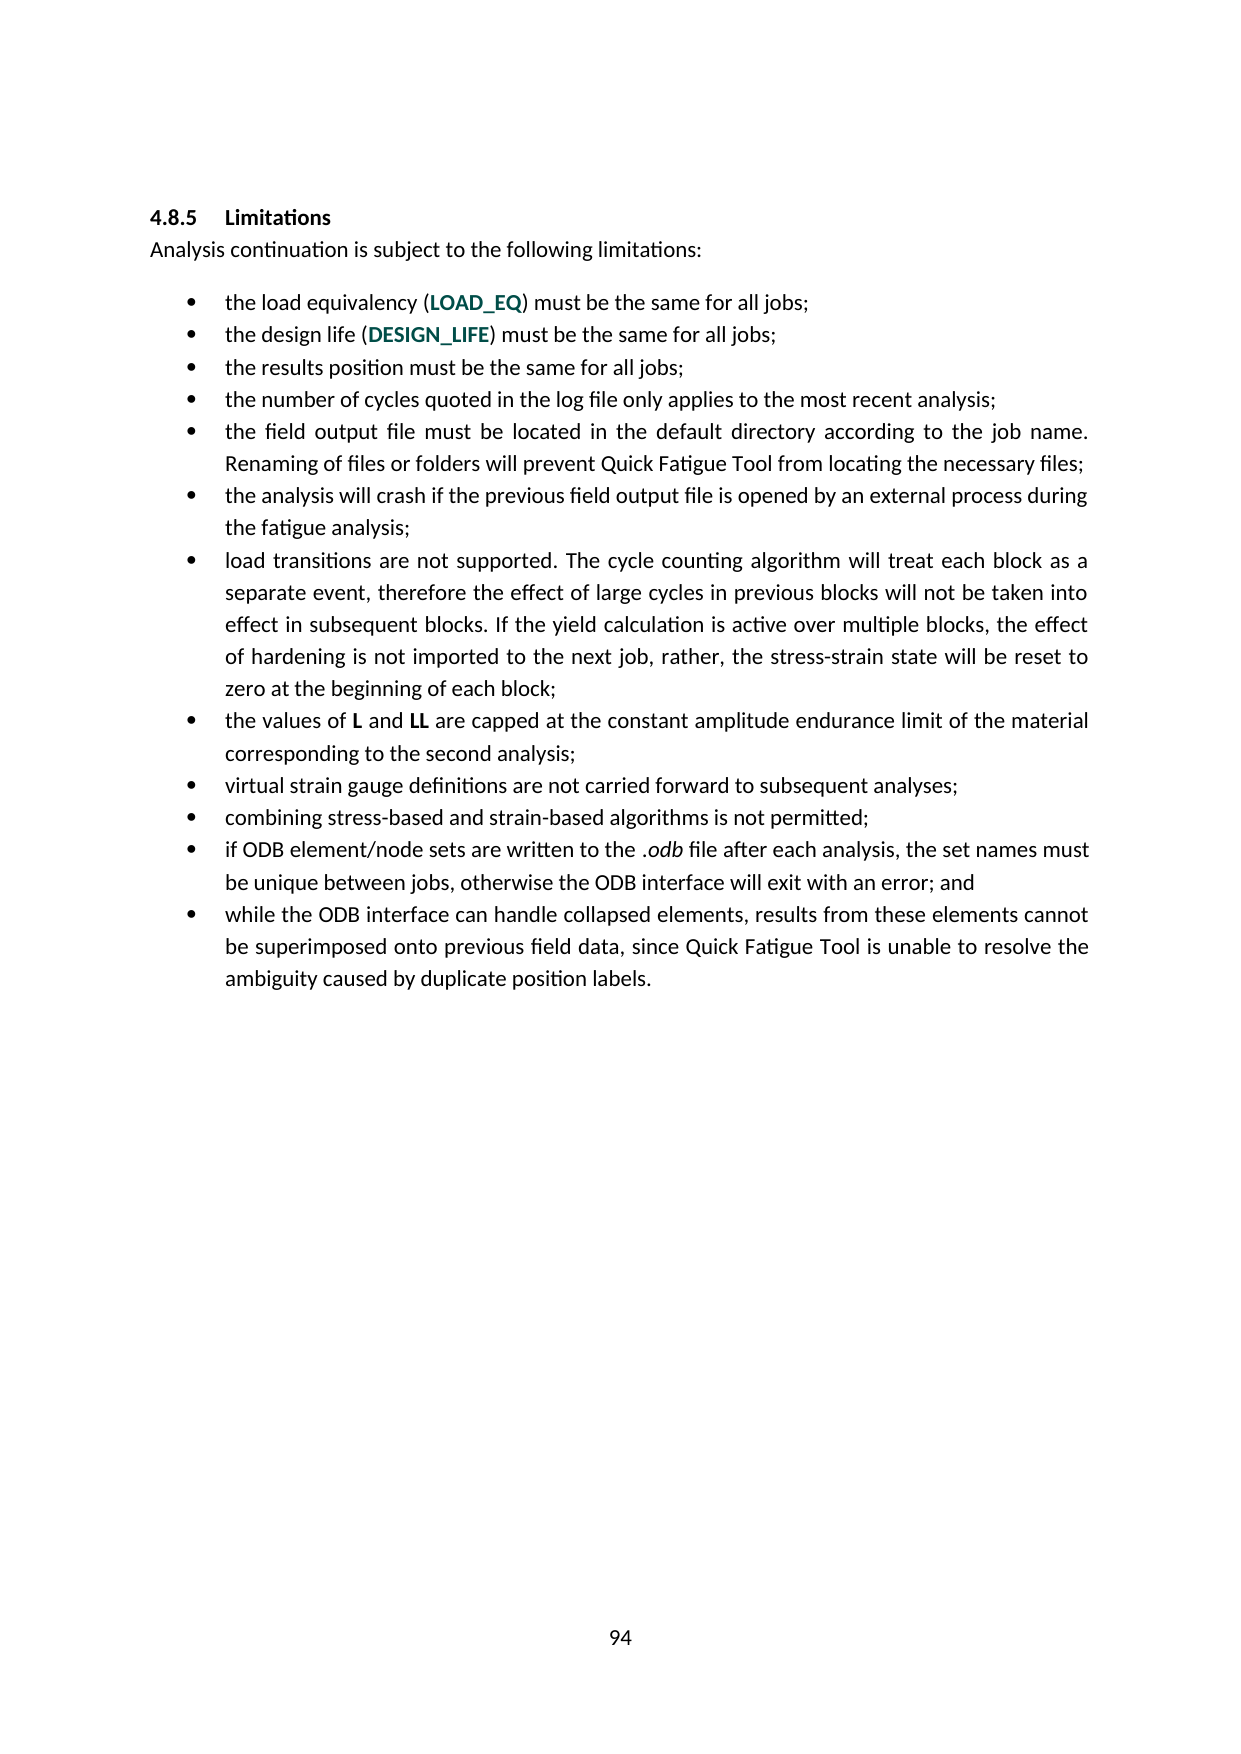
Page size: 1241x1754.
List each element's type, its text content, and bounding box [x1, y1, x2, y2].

list combining stress-based and strain-based algorithms is not permitted; [187, 803, 1090, 831]
list the values of L and LL are capped at the constant amplitude endurance limit of the material corresponding to the second analysis; [187, 707, 1090, 767]
subtitle 4.8.5 Limitations [150, 203, 1090, 231]
list the number of cycles quoted in the log file only applies to the most recent analysis; [187, 385, 1090, 413]
list virtual strain gauge definitions are not carried forward to subsequent analyses; [187, 771, 1090, 799]
list while the ODB interface can handle collapsed elements, results from these elements cannot be superimposed onto previous field data, since Quick Fatigue Tool is unable to resolve the ambiguity caused by duplicate position labels. [187, 900, 1090, 992]
list the design life (DESIGN_LIFE) must be the same for all jobs; [187, 320, 1090, 348]
list the field output file must be located in the default directory according to the job name. Renaming of files or folders will prevent Quick Fatigue Tool from locating the necessary files; [187, 417, 1090, 477]
list the results position must be the same for all jobs; [187, 353, 1090, 381]
list the load equivalency (LOAD_EQ) must be the same for all jobs; [187, 288, 1090, 316]
text Analysis continuation is subject to the following limitations: [150, 235, 1090, 263]
list if ODB element/node sets are written to the .odb file after each analysis, the set names must be unique between jobs, otherwise the ODB interface will exit with an error; and [187, 835, 1090, 896]
list load transitions are not supported. The cycle counting algorithm will treat each block as a separate event, therefore the effect of large cycles in previous blocks will not be taken into effect in subsequent blocks. If the yield calculation is active over multiple blocks, the effect of hardening is not imported to the next job, rather, the stress-strain state will be reset to zero at the beginning of each block; [187, 546, 1090, 702]
list the analysis will crash if the previous field output file is opened by an external process during the fatigue analysis; [187, 481, 1090, 542]
